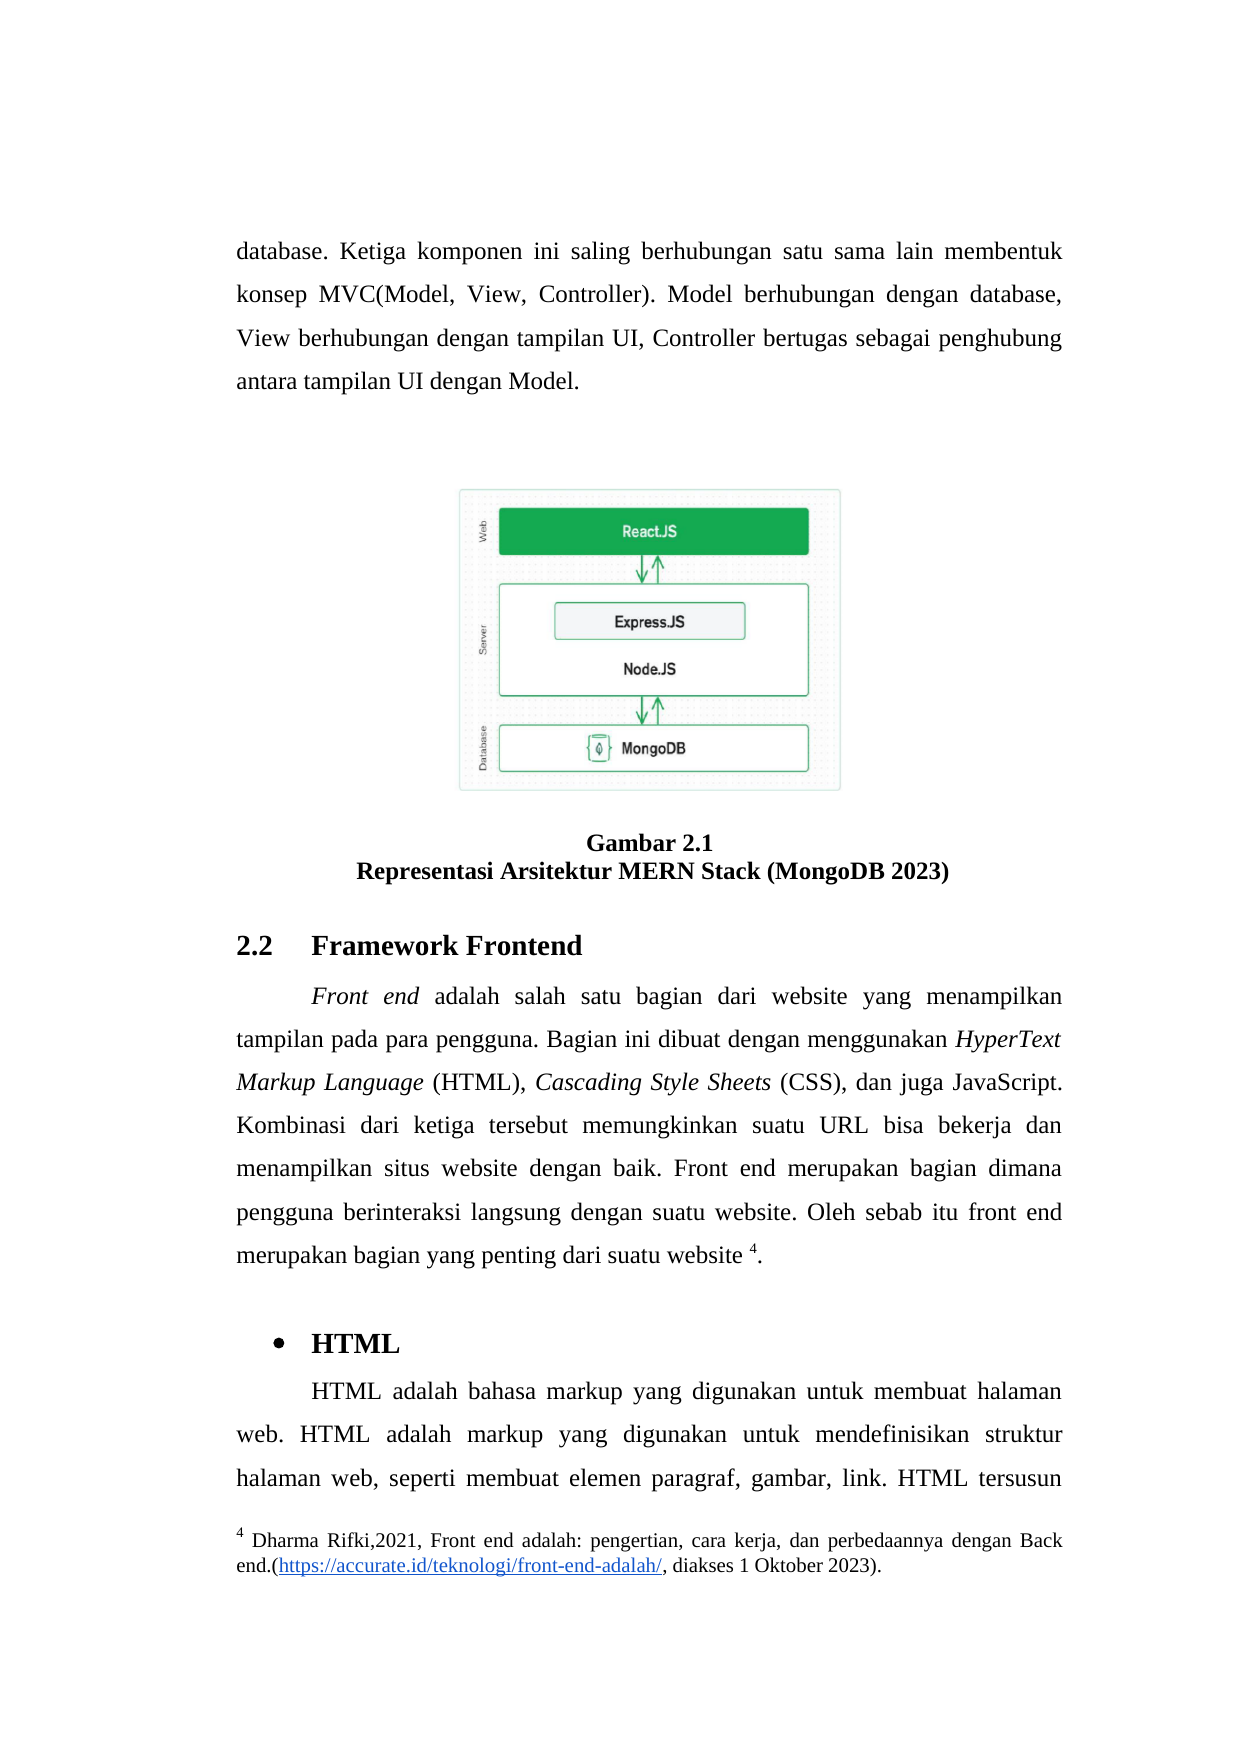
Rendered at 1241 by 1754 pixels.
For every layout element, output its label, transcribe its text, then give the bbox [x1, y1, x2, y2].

subtitle 2.2 Framework Frontend [236, 928, 1063, 962]
picture [316, 452, 983, 828]
subtitle HTML [274, 1326, 1063, 1359]
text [236, 236, 1063, 394]
text Representasi Arsitektur MERN Stack (MongoDB 2023) [236, 856, 1063, 885]
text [236, 1376, 1063, 1491]
text Gambar 2.1 [236, 828, 1063, 856]
text Front end adalah salah satu bagian dari website yang menampilkan tampilan pada para pengguna. Bagian ini dibuat dengan menggunakan HyperText Markup Language (HTML), Cascading Style Sheets (CSS), dan juga JavaScript. Kombinasi dari ketiga tersebut memungkinkan suatu URL bisa bekerja dan menampilkan situs website dengan baik. Front end merupakan bagian dimana pengguna berinteraksi langsung dengan suatu website. Oleh sebab itu front end merupakan bagian yang penting dari suatu website . [236, 981, 1063, 1268]
